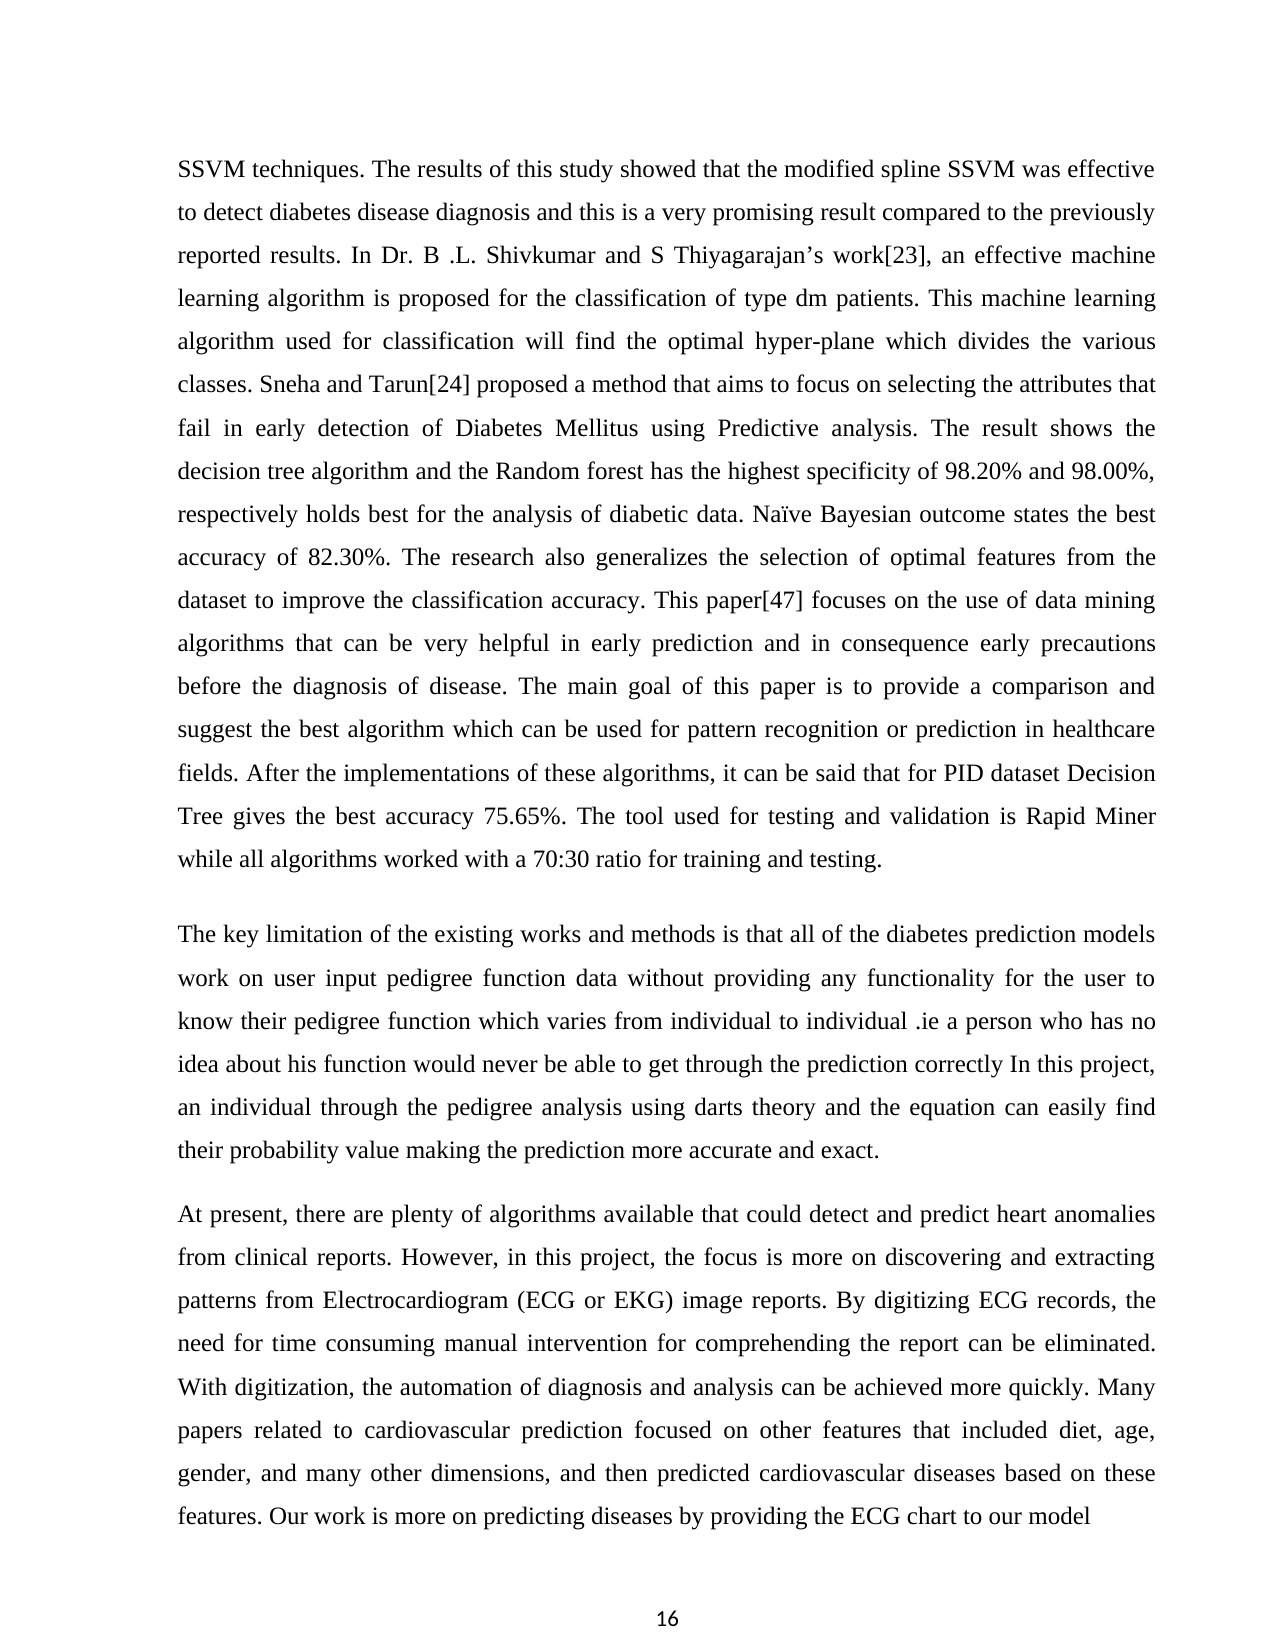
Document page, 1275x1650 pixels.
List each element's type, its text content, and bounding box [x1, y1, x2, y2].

text At present, there are plenty of algorithms available that could detect and predict heart anomalies from clinical reports. However, in this project, the focus is more on discovering and extracting patterns from Electrocardiogram (ECG or EKG) image reports. By digitizing ECG records, the need for time consuming manual intervention for comprehending the report can be eliminated. With digitization, the automation of diagnosis and analysis can be achieved more quickly. Many papers related to cardiovascular prediction focused on other features that included diet, age, gender, and many other dimensions, and then predicted cardiovascular diseases based on these features. Our work is more on predicting diseases by providing the ECG chart to our model [177, 1199, 1157, 1530]
text The key limitation of the existing works and methods is that all of the diabetes prediction models work on user input pedigree function data without providing any functionality for the user to know their pedigree function which varies from individual to individual .ie a person who has no idea about his function would never be able to get through the prediction correctly In this project, an individual through the pedigree analysis using darts theory and the equation can easily find their probability value making the prediction more accurate and exact. [177, 919, 1157, 1164]
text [177, 154, 1157, 873]
